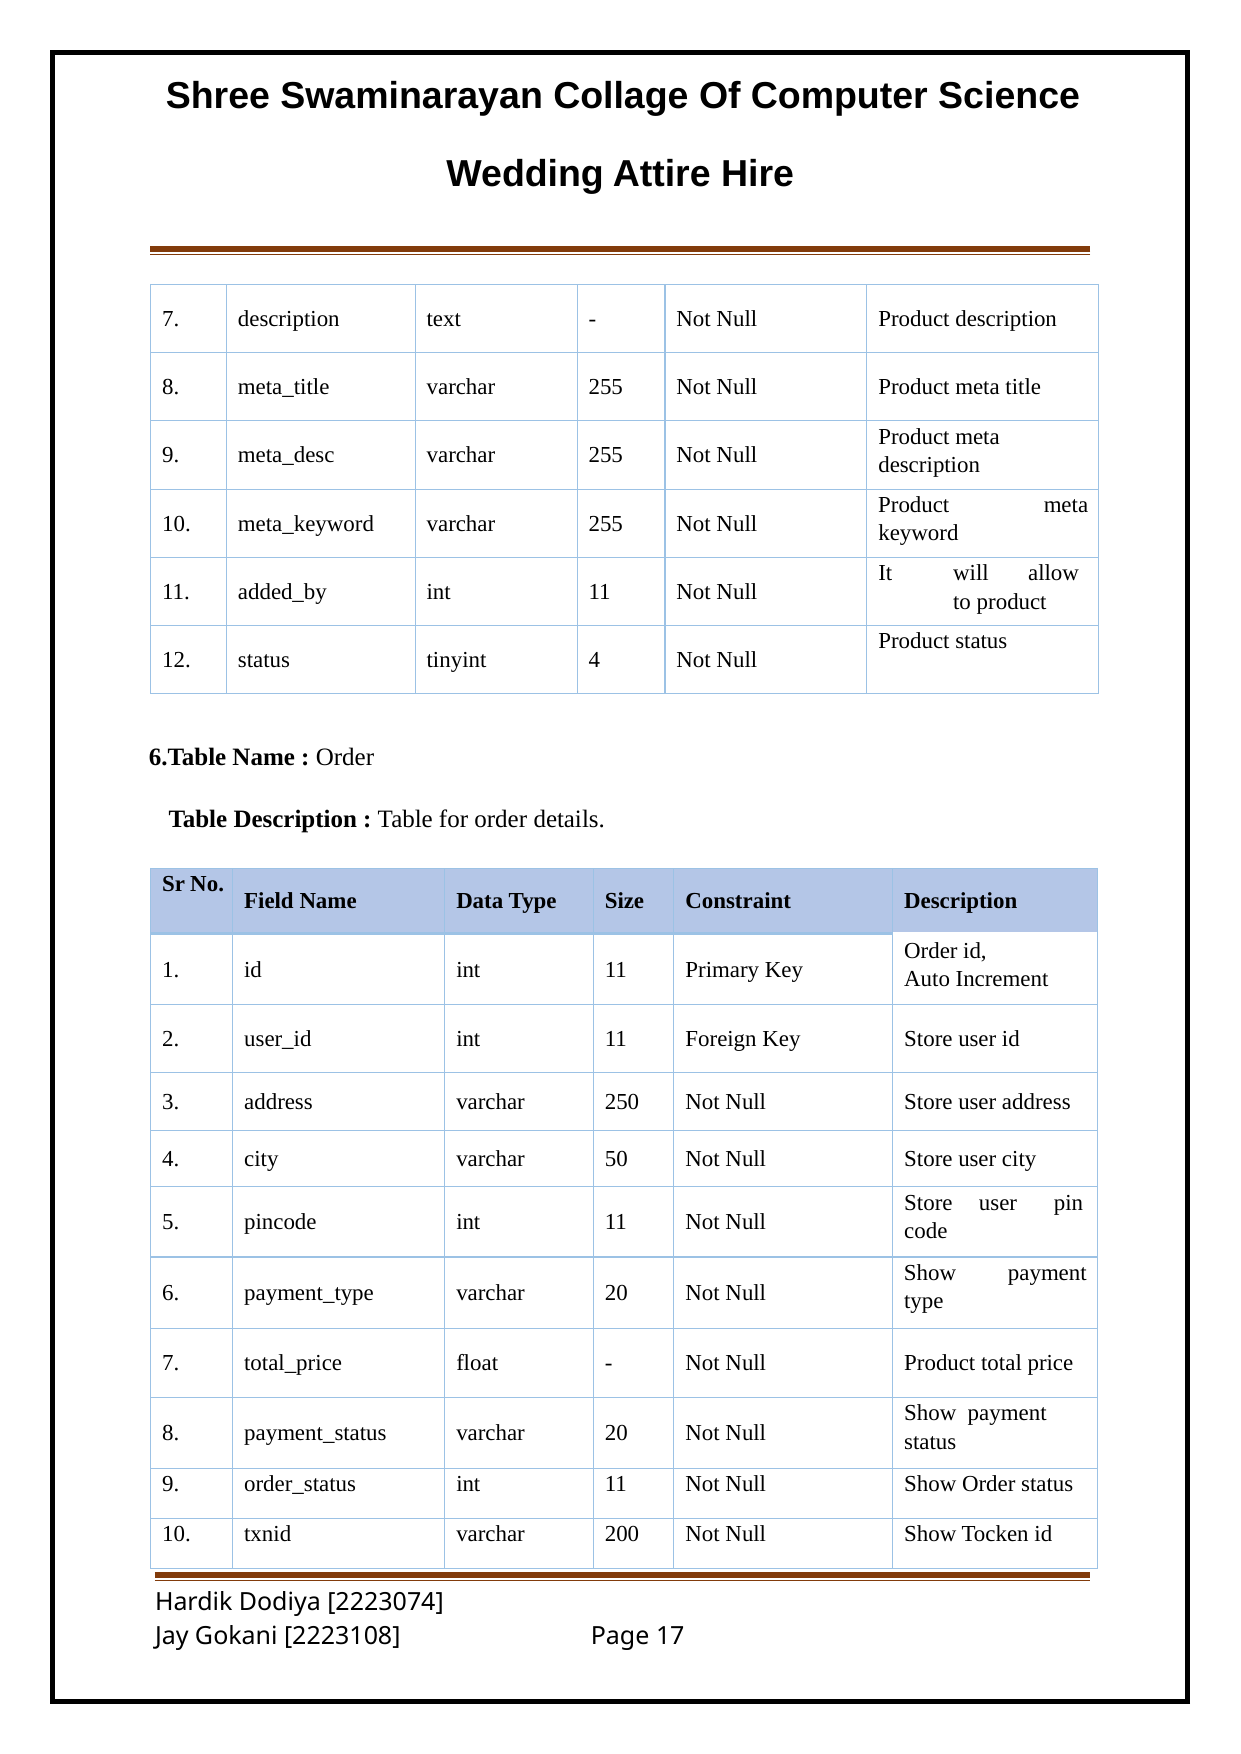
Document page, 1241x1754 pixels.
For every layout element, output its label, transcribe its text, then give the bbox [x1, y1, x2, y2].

table_cell Primary Key [674, 935, 892, 1004]
table_cell - [594, 1329, 673, 1397]
table_cell 9. [151, 1469, 232, 1517]
table_cell Not Null [666, 421, 866, 488]
table_cell Show payment status [893, 1398, 1097, 1467]
table_cell Show Tocken id [893, 1519, 1097, 1567]
table_cell 10. [151, 490, 226, 557]
table_cell payment_type [233, 1258, 444, 1328]
table_cell meta_title [227, 353, 415, 420]
table_cell 12. [151, 626, 226, 693]
table_cell 20 [594, 1398, 673, 1467]
table_cell address [233, 1073, 444, 1129]
table_cell 20 [594, 1258, 673, 1328]
table_cell int [445, 935, 593, 1004]
table_cell Product description [867, 285, 1098, 352]
table_cell 10. [151, 1519, 232, 1567]
table_cell city [233, 1131, 444, 1186]
table_cell 7. [151, 285, 226, 352]
table_cell Product total price [893, 1329, 1097, 1397]
table_header Data Type [445, 869, 593, 932]
table_cell varchar [445, 1258, 593, 1328]
table_cell Product meta keyword [867, 490, 1098, 557]
table_cell 8. [151, 1398, 232, 1467]
table_cell 50 [594, 1131, 673, 1186]
table_cell - [578, 285, 664, 352]
table_cell meta_desc [227, 421, 415, 488]
table_cell 11 [594, 1469, 673, 1517]
table_cell Not Null [674, 1131, 892, 1186]
table_cell Not Null [674, 1187, 892, 1256]
table_cell 11. [151, 558, 226, 625]
table_cell int [445, 1187, 593, 1256]
table_cell meta_keyword [227, 490, 415, 557]
table_cell 11 [594, 1187, 673, 1256]
table_cell total_price [233, 1329, 444, 1397]
table_cell Show payment type [893, 1258, 1097, 1328]
table_cell Not Null [666, 558, 866, 625]
table_header Constraint [674, 869, 892, 932]
table_cell 6. [151, 1258, 232, 1328]
table_cell 9. [151, 421, 226, 488]
table_cell Not Null [666, 353, 866, 420]
table_cell Not Null [674, 1329, 892, 1397]
table_cell 1. [151, 935, 232, 1004]
table_cell 4. [151, 1131, 232, 1186]
text 6.Table Name : Order [148, 742, 1050, 771]
table_cell order_status [233, 1469, 444, 1517]
table_cell 255 [578, 353, 664, 420]
table_cell 2. [151, 1005, 232, 1072]
table_cell txnid [233, 1519, 444, 1567]
table_cell Not Null [674, 1398, 892, 1467]
table_cell Order id, Auto Increment [893, 933, 1097, 1004]
table_cell payment_status [233, 1398, 444, 1467]
table_cell varchar [445, 1131, 593, 1186]
table_cell varchar [416, 421, 577, 488]
table_cell Not Null [674, 1469, 892, 1517]
table_cell Foreign Key [674, 1005, 892, 1072]
table_cell varchar [445, 1398, 593, 1467]
text Table Description : Table for order details. [150, 804, 1089, 833]
table_cell 11 [578, 558, 664, 625]
table_cell 11 [594, 935, 673, 1004]
table_header Size [594, 869, 673, 932]
table_cell varchar [445, 1073, 593, 1129]
table_cell 4 [578, 626, 664, 693]
table_cell int [445, 1005, 593, 1072]
table_cell 200 [594, 1519, 673, 1567]
table_header Description [893, 869, 1097, 932]
table_cell float [445, 1329, 593, 1397]
table_cell 255 [578, 490, 664, 557]
table_cell id [233, 935, 444, 1004]
table_cell Not Null [666, 626, 866, 693]
table_cell varchar [416, 490, 577, 557]
table_cell 5. [151, 1187, 232, 1256]
table_cell text [416, 285, 577, 352]
table_cell Store user address [893, 1073, 1097, 1129]
table_cell Not Null [674, 1519, 892, 1567]
table_cell tinyint [416, 626, 577, 693]
table_cell Not Null [666, 490, 866, 557]
table_cell 255 [578, 421, 664, 488]
table_cell It will allow to product [867, 558, 1098, 625]
table_cell Store user city [893, 1131, 1097, 1186]
table_cell Product meta title [867, 353, 1098, 420]
table_cell 3. [151, 1073, 232, 1129]
table_cell 250 [594, 1073, 673, 1129]
table_cell Product status [867, 626, 1098, 693]
table_header Sr No. [151, 869, 232, 932]
table_cell varchar [416, 353, 577, 420]
table_cell 11 [594, 1005, 673, 1072]
table_cell Not Null [666, 285, 866, 352]
table_cell status [227, 626, 415, 693]
table_cell description [227, 285, 415, 352]
table_cell varchar [445, 1519, 593, 1567]
table_cell int [445, 1469, 593, 1517]
table_cell user_id [233, 1005, 444, 1072]
table_cell Not Null [674, 1258, 892, 1328]
table_cell Store user pin code [893, 1187, 1097, 1256]
table_cell pincode [233, 1187, 444, 1256]
table_header Field Name [233, 869, 444, 932]
table_cell Show Order status [893, 1469, 1097, 1517]
table_cell added_by [227, 558, 415, 625]
table_cell Store user id [893, 1005, 1097, 1072]
table_cell int [416, 558, 577, 625]
table_cell 7. [151, 1329, 232, 1397]
table_cell Not Null [674, 1073, 892, 1129]
table_cell Product meta description [867, 421, 1098, 488]
table_cell 8. [151, 353, 226, 420]
